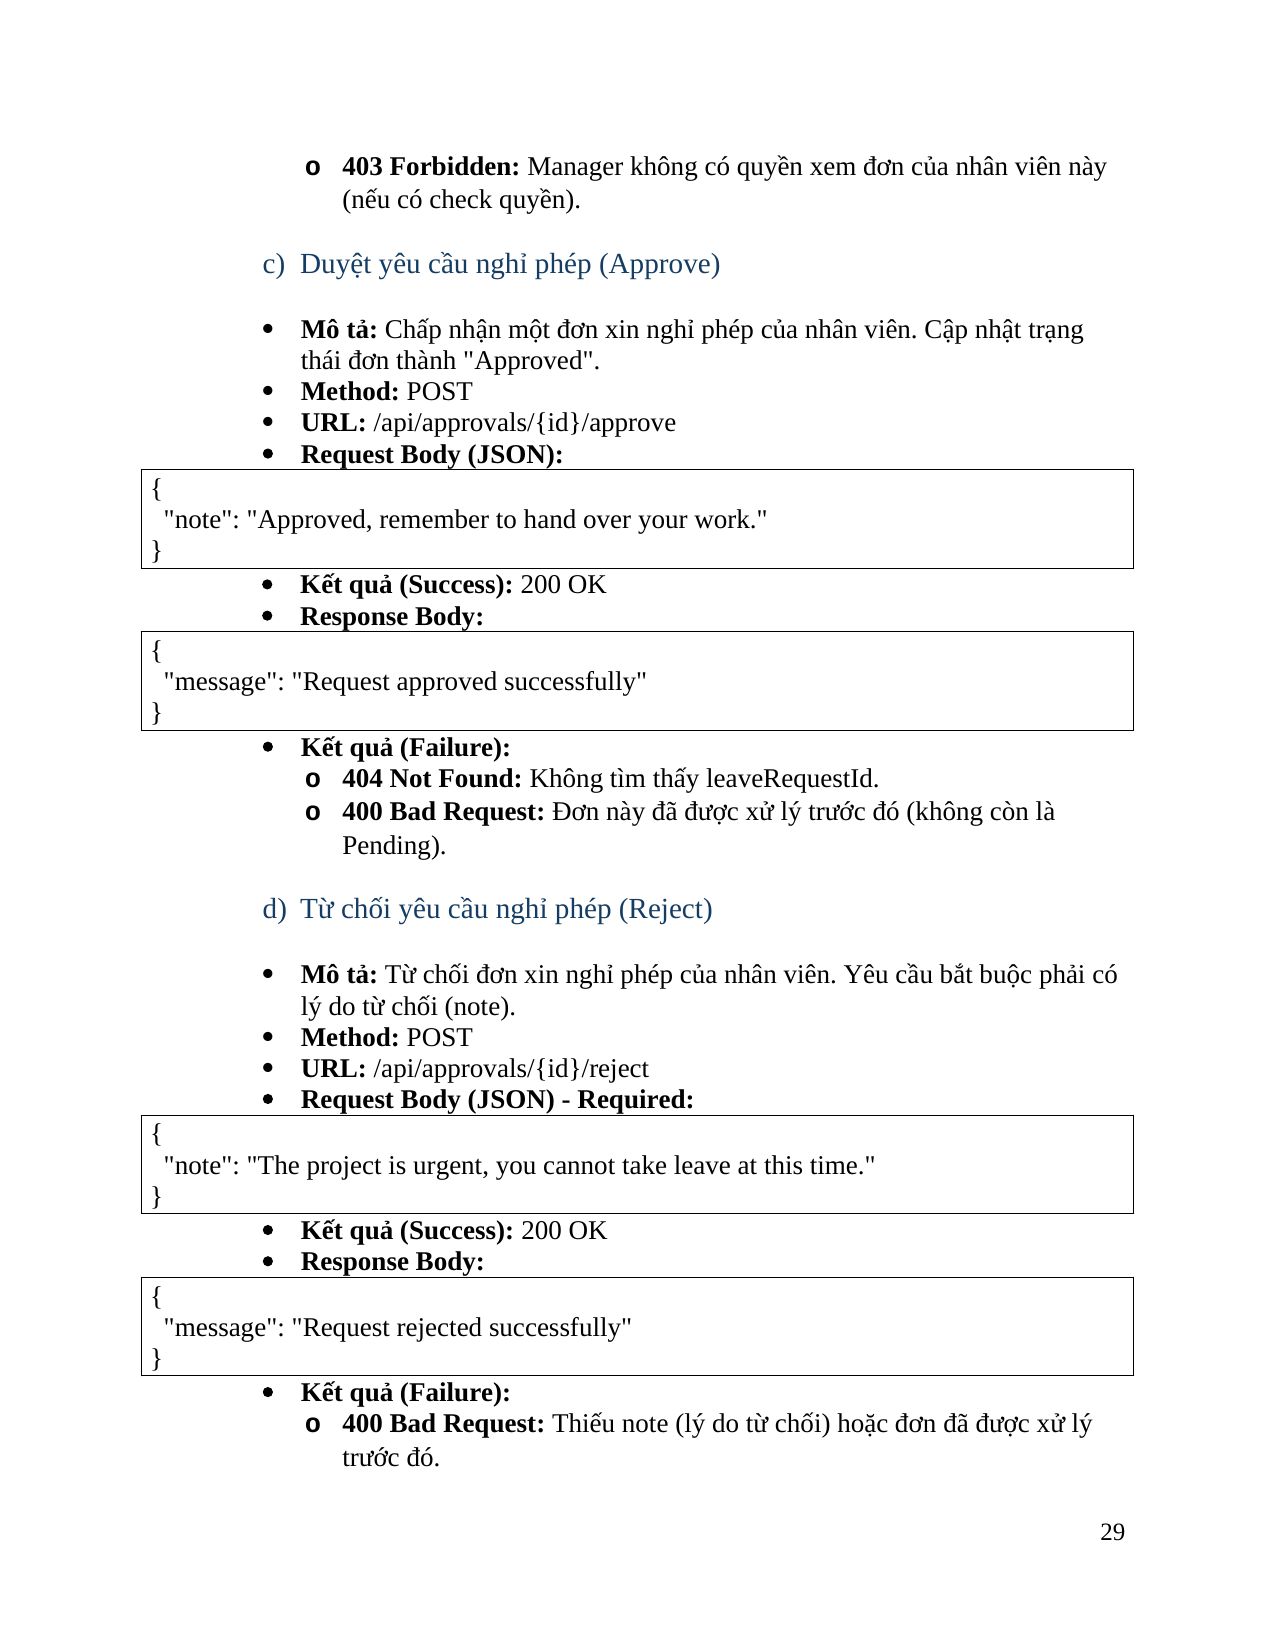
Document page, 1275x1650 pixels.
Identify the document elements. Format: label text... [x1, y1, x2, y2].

text "message": "Request rejected successfully" [150, 1311, 1125, 1339]
list Response Body: [262, 600, 1125, 631]
text "note": "The project is urgent, you cannot take leave at this time." [150, 1149, 1125, 1177]
text } [142, 1339, 1133, 1375]
list 403 Forbidden: Manager không có quyền xem đơn của nhân viên này (nếu có check quyền). [304, 150, 1125, 214]
text "note": "Approved, remember to hand over your work." [150, 503, 1125, 531]
list 400 Bad Request: Thiếu note (lý do từ chối) hoặc đơn đã được xử lý trước đó. [304, 1408, 1125, 1472]
list Mô tả: Từ chối đơn xin nghỉ phép của nhân viên. Yêu cầu bắt buộc phải có lý do từ chối (note). [263, 958, 1125, 1021]
list Kết quả (Success): 200 OK [262, 569, 1125, 600]
list Kết quả (Failure): [263, 731, 1125, 762]
list Response Body: [263, 1245, 1125, 1277]
text { [142, 632, 1133, 665]
text { [142, 470, 1133, 503]
text } [142, 1177, 1133, 1213]
list Request Body (JSON) - Required: [263, 1083, 1125, 1114]
text } [142, 531, 1133, 568]
text } [142, 693, 1133, 730]
text "message": "Request approved successfully" [150, 665, 1125, 693]
list Kết quả (Success): 200 OK [263, 1214, 1125, 1245]
text { [142, 1278, 1133, 1311]
list Mô tả: Chấp nhận một đơn xin nghỉ phép của nhân viên. Cập nhật trạng thái đơn thành "Approved". [263, 313, 1125, 375]
list Từ chối yêu cầu nghỉ phép (Reject) [262, 891, 1125, 925]
list URL: /api/approvals/{id}/reject [263, 1052, 1125, 1083]
list Kết quả (Failure): [263, 1376, 1125, 1408]
list Method: POST [263, 375, 1125, 406]
list Request Body (JSON): [263, 438, 1125, 469]
list 404 Not Found: Không tìm thấy leaveRequestId. [304, 762, 1125, 796]
text { [142, 1116, 1133, 1149]
list Duyệt yêu cầu nghỉ phép (Approve) [262, 246, 1125, 279]
list 400 Bad Request: Đơn này đã được xử lý trước đó (không còn là Pending). [304, 796, 1125, 860]
list URL: /api/approvals/{id}/approve [263, 406, 1125, 438]
list Method: POST [263, 1021, 1125, 1052]
